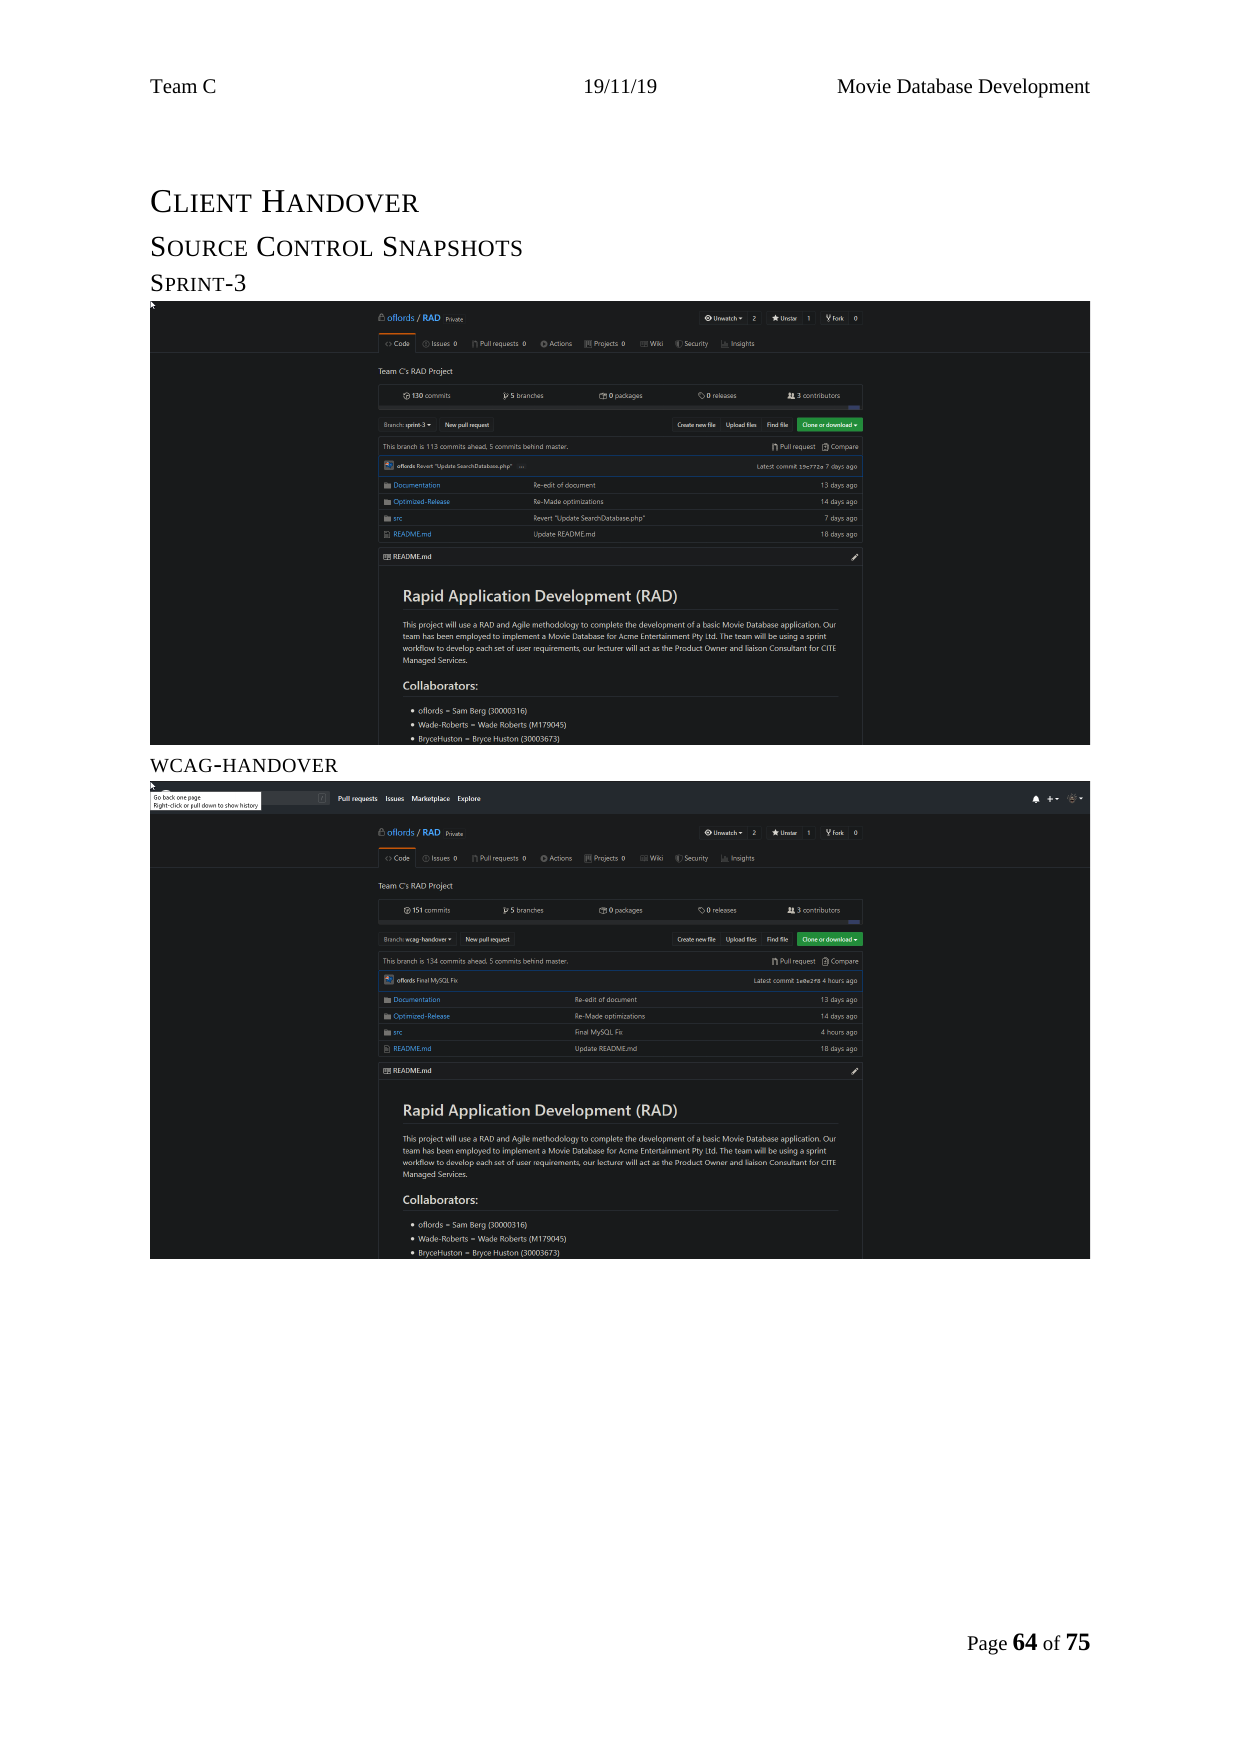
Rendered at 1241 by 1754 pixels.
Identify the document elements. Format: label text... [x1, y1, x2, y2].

picture [150, 301, 1091, 745]
subtitle Client Handover [150, 181, 1090, 219]
picture [150, 781, 1091, 1259]
subtitle Sprint-3 [150, 268, 1090, 297]
subtitle Source Control Snapshots [150, 229, 1090, 263]
subtitle wcag-handover [150, 749, 1090, 777]
